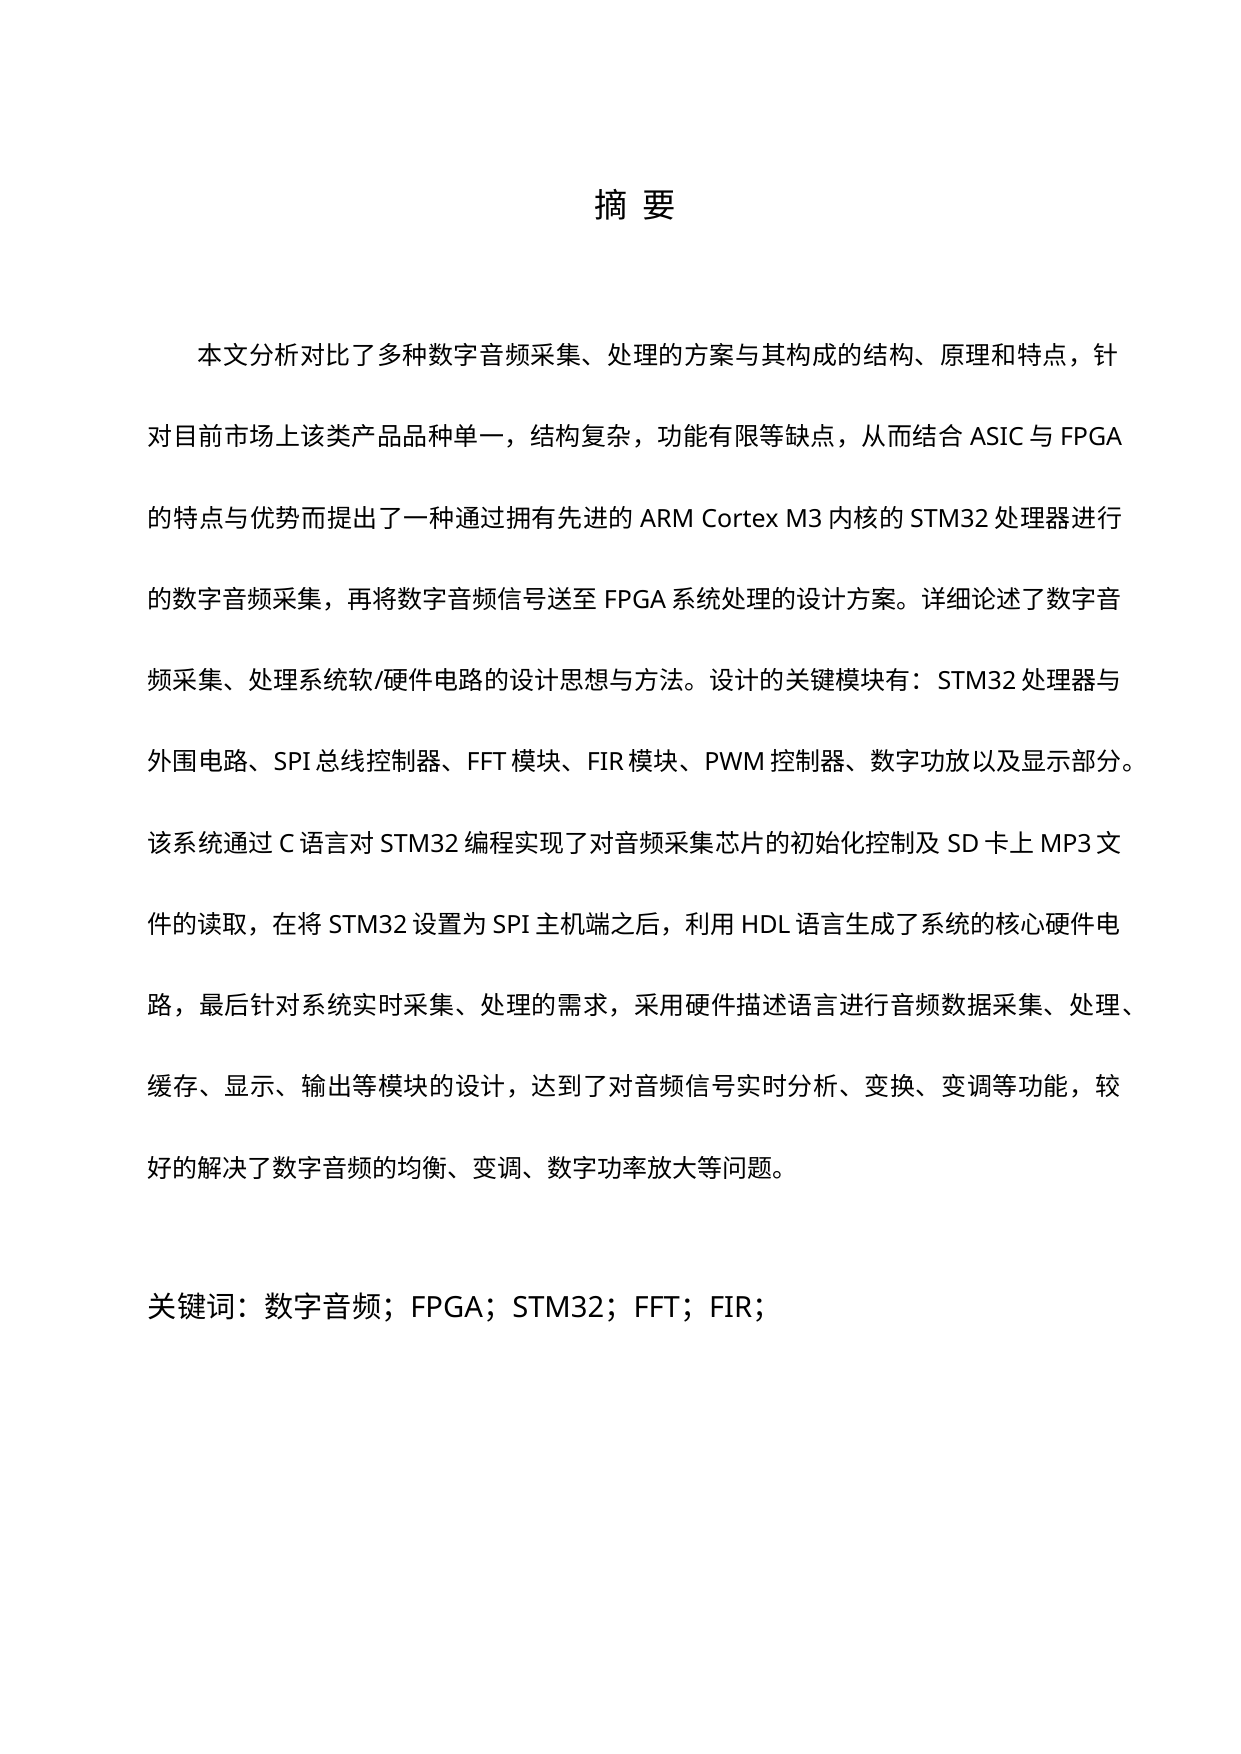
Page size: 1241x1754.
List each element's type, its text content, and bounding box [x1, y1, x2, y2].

text 摘 要 [148, 171, 1122, 236]
text 本文分析对比了多种数字音频采集、处理的方案与其构成的结构、原理和特点，针对目前市场上该类产品品种单一，结构复杂，功能有限等缺点，从而结合ASIC与FPGA的特点与优势而提出了一种通过拥有先进的ARM Cortex M3内核的STM32处理器进行的数字音频采集，再将数字音频信号送至FPGA系统处理的设计方案。详细论述了数字音频采集、处理系统软/硬件电路的设计思想与方法。设计的关键模块有：STM32处理器与外围电路、SPI总线控制器、FFT模块、FIR模块、PWM控制器、数字功放以及显示部分。该系统通过C语言对STM32编程实现了对音频采集芯片的初始化控制及SD卡上MP3文件的读取，在将STM32设置为SPI主机端之后，利用HDL语言生成了系统的核心硬件电路，最后针对系统实时采集、处理的需求，采用硬件描述语言进行音频数据采集、处理、缓存、显示、输出等模块的设计，达到了对音频信号实时分析、变换、变调等功能，较好的解决了数字音频的均衡、变调、数字功率放大等问题。 [148, 321, 1122, 1199]
text 关键词：数字音频；FPGA；STM32；FFT；FIR； [148, 1273, 1122, 1338]
